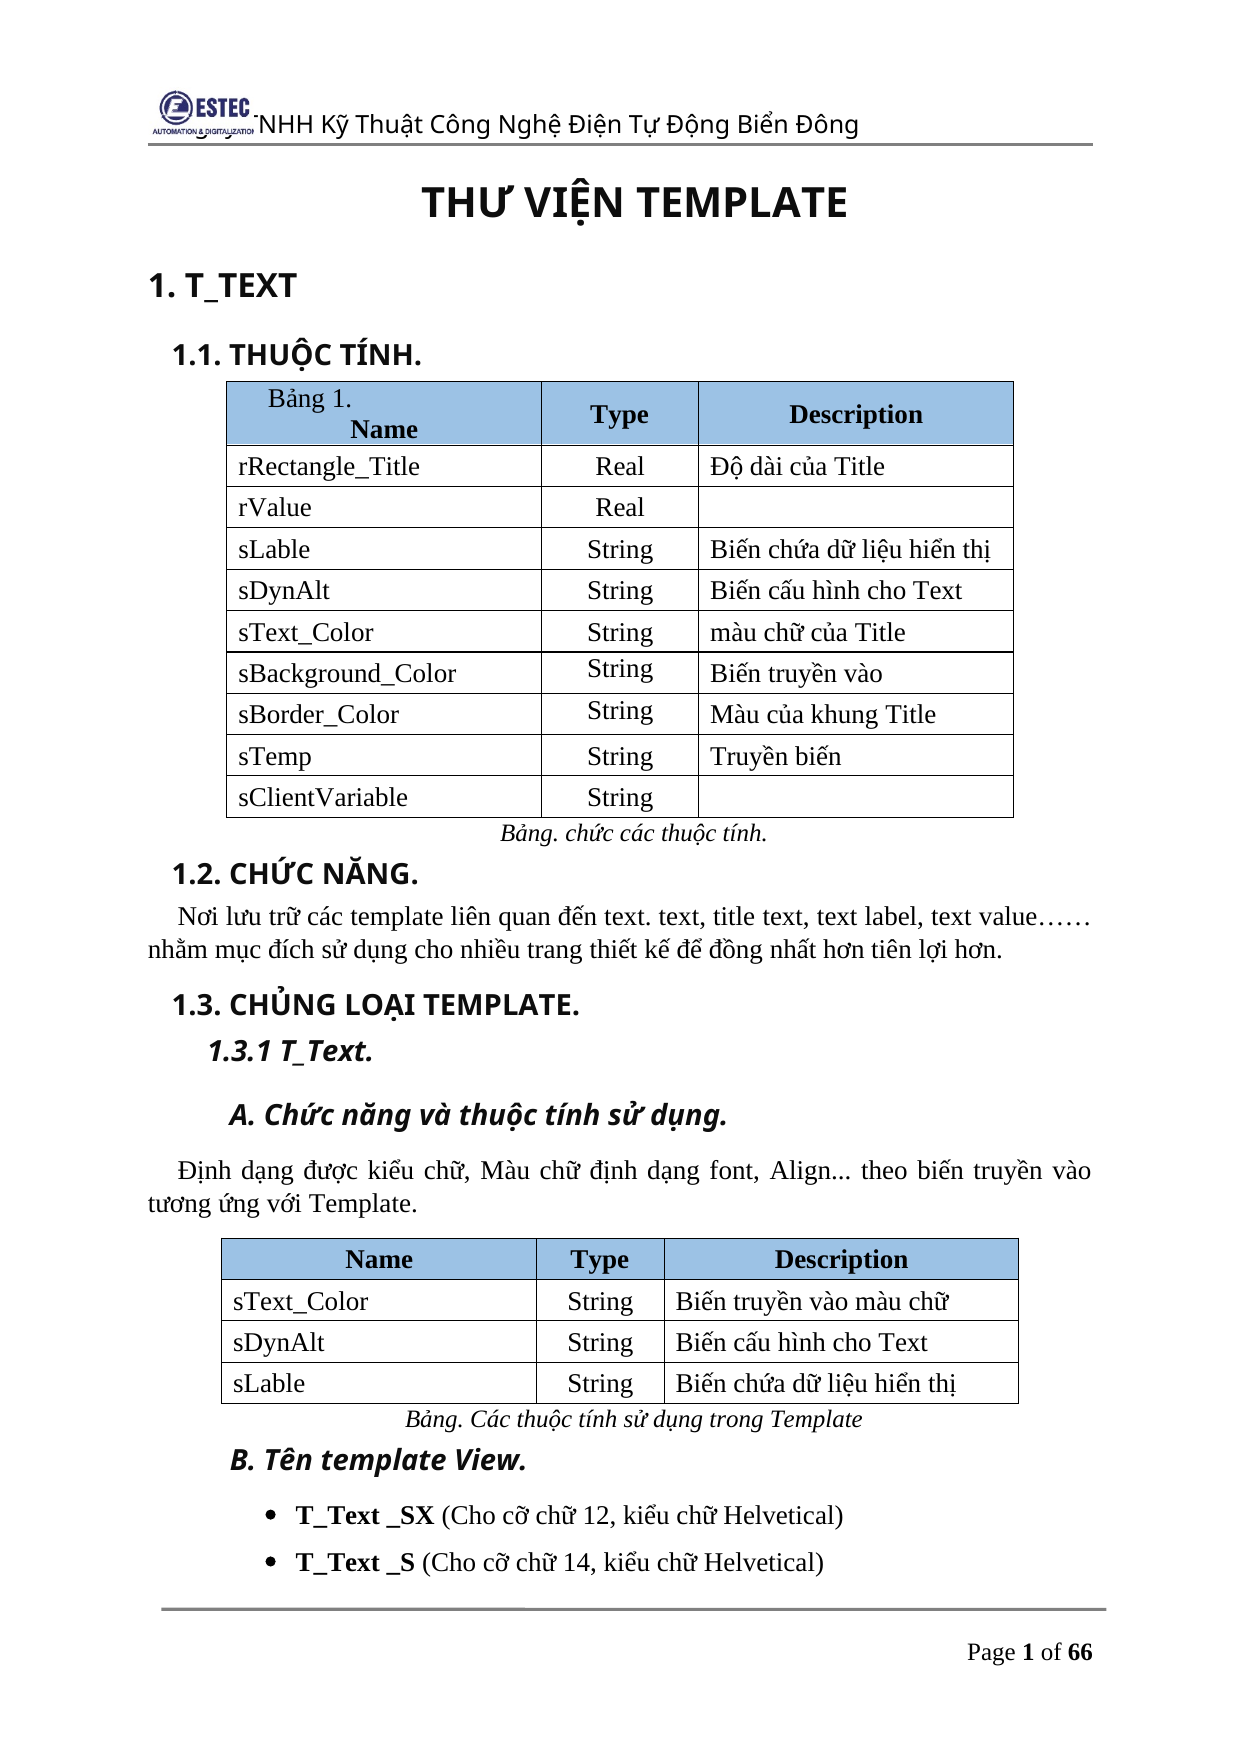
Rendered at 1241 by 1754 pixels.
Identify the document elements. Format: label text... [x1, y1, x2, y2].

table_cell String [542, 528, 698, 569]
text Bảng. chức các thuộc tính. [148, 818, 1092, 847]
table_cell rRectangle_Title [227, 446, 541, 486]
table_header Bảng 1. Name [227, 382, 541, 444]
table_cell Biến cấu hình cho Text [665, 1321, 1018, 1362]
text Nơi lưu trữ các template liên quan đến text. text, title text, text label, text value…… nhằm mục đích sử dụng cho nhiều trang thiết kế để đồng nhất hơn tiên lợi hơn. [148, 900, 1092, 965]
table_cell [699, 776, 1013, 817]
table_cell Real [542, 487, 698, 527]
table_cell sClientVariable [227, 776, 541, 817]
subtitle 1.2. CHỨC NĂNG. [148, 853, 1092, 893]
subtitle THƯ VIỆN TEMPLATE [148, 173, 1092, 229]
table_cell sLable [222, 1363, 536, 1403]
table_cell rValue [227, 487, 541, 527]
table_cell String [542, 776, 698, 817]
subtitle 1.3.1 T_Text. [177, 1031, 1092, 1070]
subtitle 1.1. THUỘC TÍNH. [148, 334, 1092, 374]
table_cell Biến cấu hình cho Text [699, 570, 1013, 610]
table_cell Biến truyền vào [699, 653, 1013, 693]
table_cell String [542, 694, 698, 734]
table_cell sTemp [227, 735, 541, 775]
text Định dạng được kiểu chữ, Màu chữ định dạng font, Align... theo biến truyền vào tương ứng với Template. [148, 1154, 1092, 1218]
table_header Description [665, 1239, 1018, 1279]
table_cell sDynAlt [227, 570, 541, 610]
table_cell String [542, 570, 698, 610]
table_cell màu chữ của Title [699, 611, 1013, 651]
subtitle 1.3. CHỦNG LOẠI TEMPLATE. [148, 984, 1092, 1023]
table_cell Độ dài của Title [699, 446, 1013, 486]
table_header Type [537, 1239, 664, 1279]
picture [147, 87, 254, 134]
table_cell sText_Color [222, 1280, 536, 1320]
table_cell Real [542, 446, 698, 486]
table_cell Biến truyền vào màu chữ [665, 1280, 1018, 1320]
table_cell String [537, 1363, 664, 1403]
table_cell Biến chứa dữ liệu hiển thị [665, 1363, 1018, 1403]
table_cell String [537, 1321, 664, 1362]
table_header Name [222, 1239, 536, 1279]
table_cell sBorder_Color [227, 694, 541, 734]
subtitle 1. T_TEXT [148, 262, 1092, 307]
table_cell String [542, 653, 698, 693]
list T_Text _S (Cho cỡ chữ 14, kiểu chữ Helvetical) [266, 1546, 1092, 1577]
table_cell [699, 487, 1013, 527]
subtitle B. Tên template View. [229, 1439, 1092, 1479]
table_cell Màu của khung Title [699, 694, 1013, 734]
table_cell String [537, 1280, 664, 1320]
table_cell String [542, 735, 698, 775]
table_cell Biến chứa dữ liệu hiển thị [699, 528, 1013, 569]
table_cell sText_Color [227, 611, 541, 651]
table_cell sDynAlt [222, 1321, 536, 1362]
table_cell String [542, 611, 698, 651]
list T_Text _SX (Cho cỡ chữ 12, kiểu chữ Helvetical) [266, 1499, 1092, 1530]
subtitle A. Chức năng và thuộc tính sử dụng. [229, 1094, 1092, 1134]
table_cell Truyền biến [699, 735, 1013, 775]
table_header Type [542, 382, 698, 444]
table_cell sLable [227, 528, 541, 569]
text Bảng. Các thuộc tính sử dụng trong Template [148, 1404, 1092, 1433]
table_cell sBackground_Color [227, 653, 541, 693]
table_header Description [699, 382, 1013, 444]
